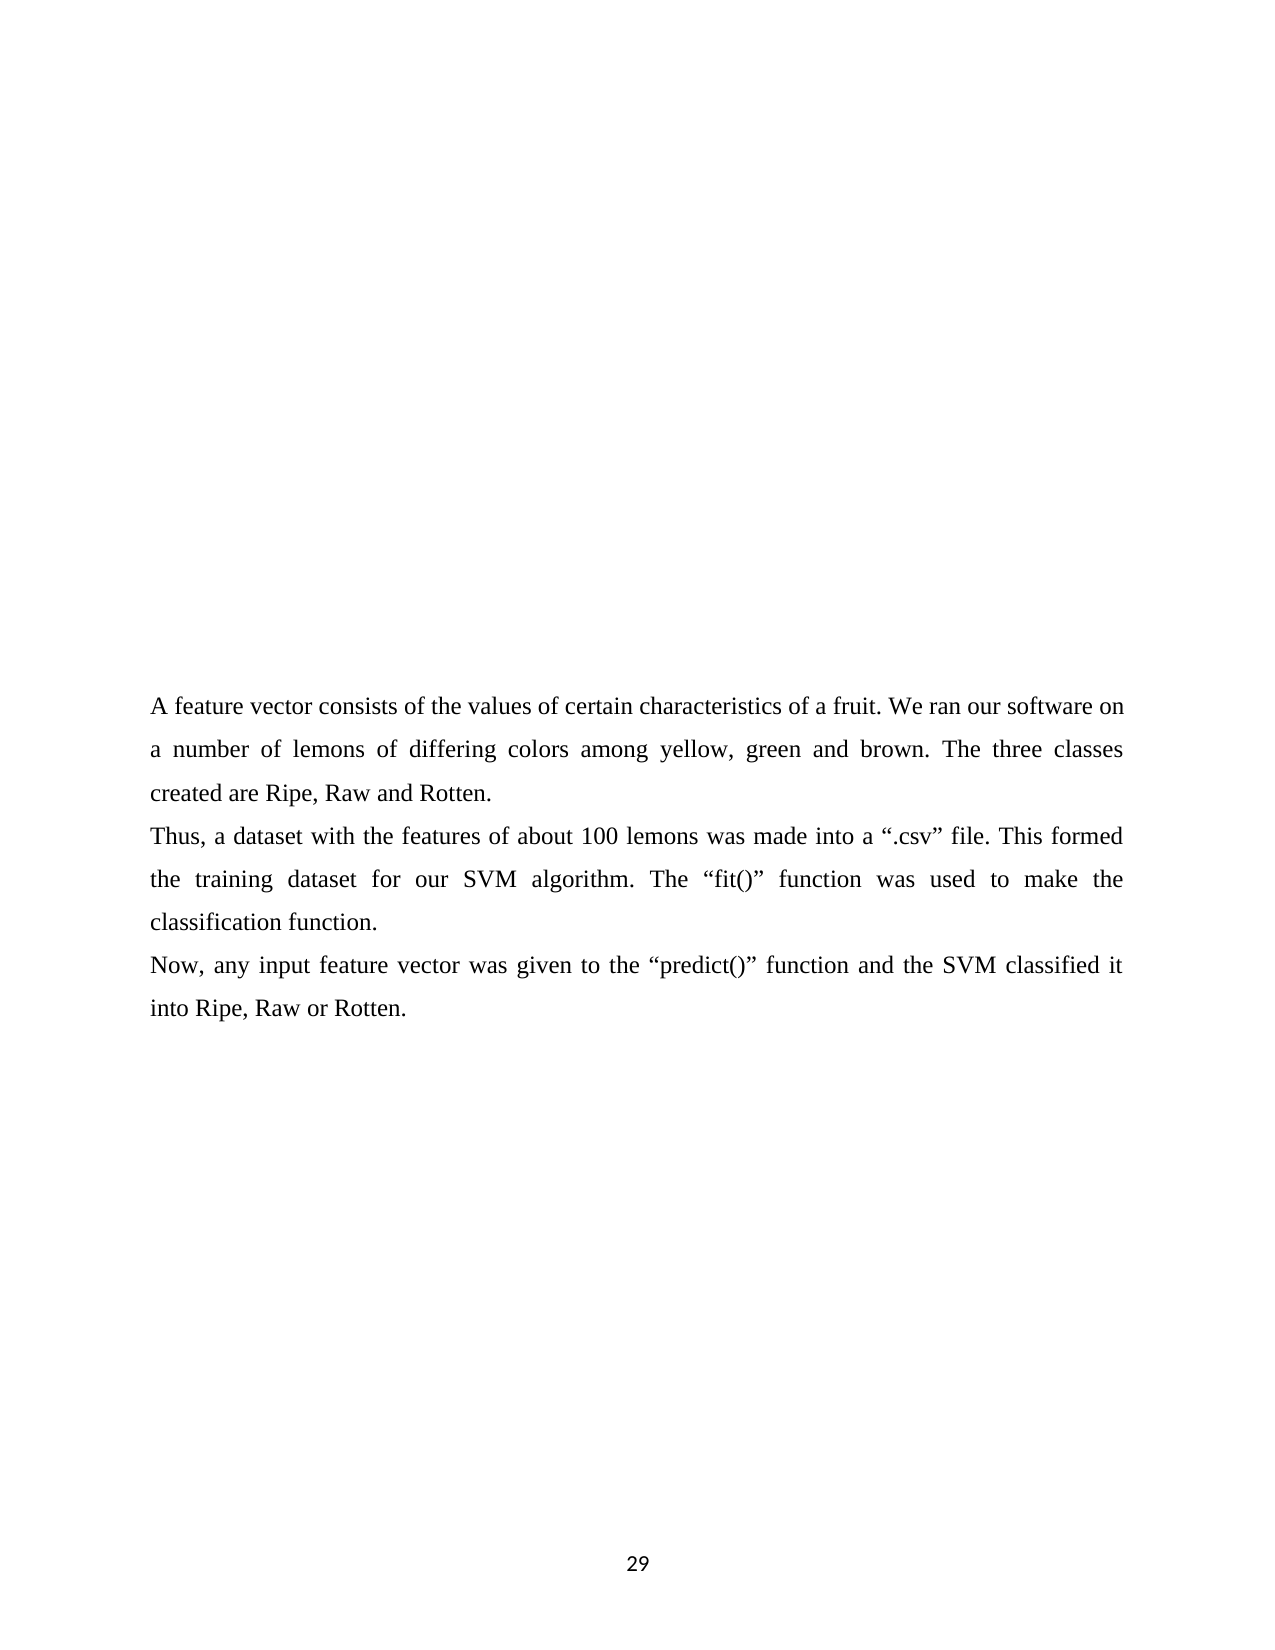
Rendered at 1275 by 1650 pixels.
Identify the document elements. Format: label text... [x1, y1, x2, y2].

text Thus, a dataset with the features of about 100 lemons was made into a “.csv” file. This formed the training dataset for our SVM algorithm. The “fit()” function was used to make the classification function. [150, 821, 1125, 936]
text A feature vector consists of the values of certain characteristics of a fruit. We ran our software on a number of lemons of differing colors among yellow, green and brown. The three classes created are Ripe, Raw and Rotten. [150, 691, 1125, 806]
text Now, any input feature vector was given to the “predict()” function and the SVM classified it into Ripe, Raw or Rotten. [150, 950, 1125, 1022]
